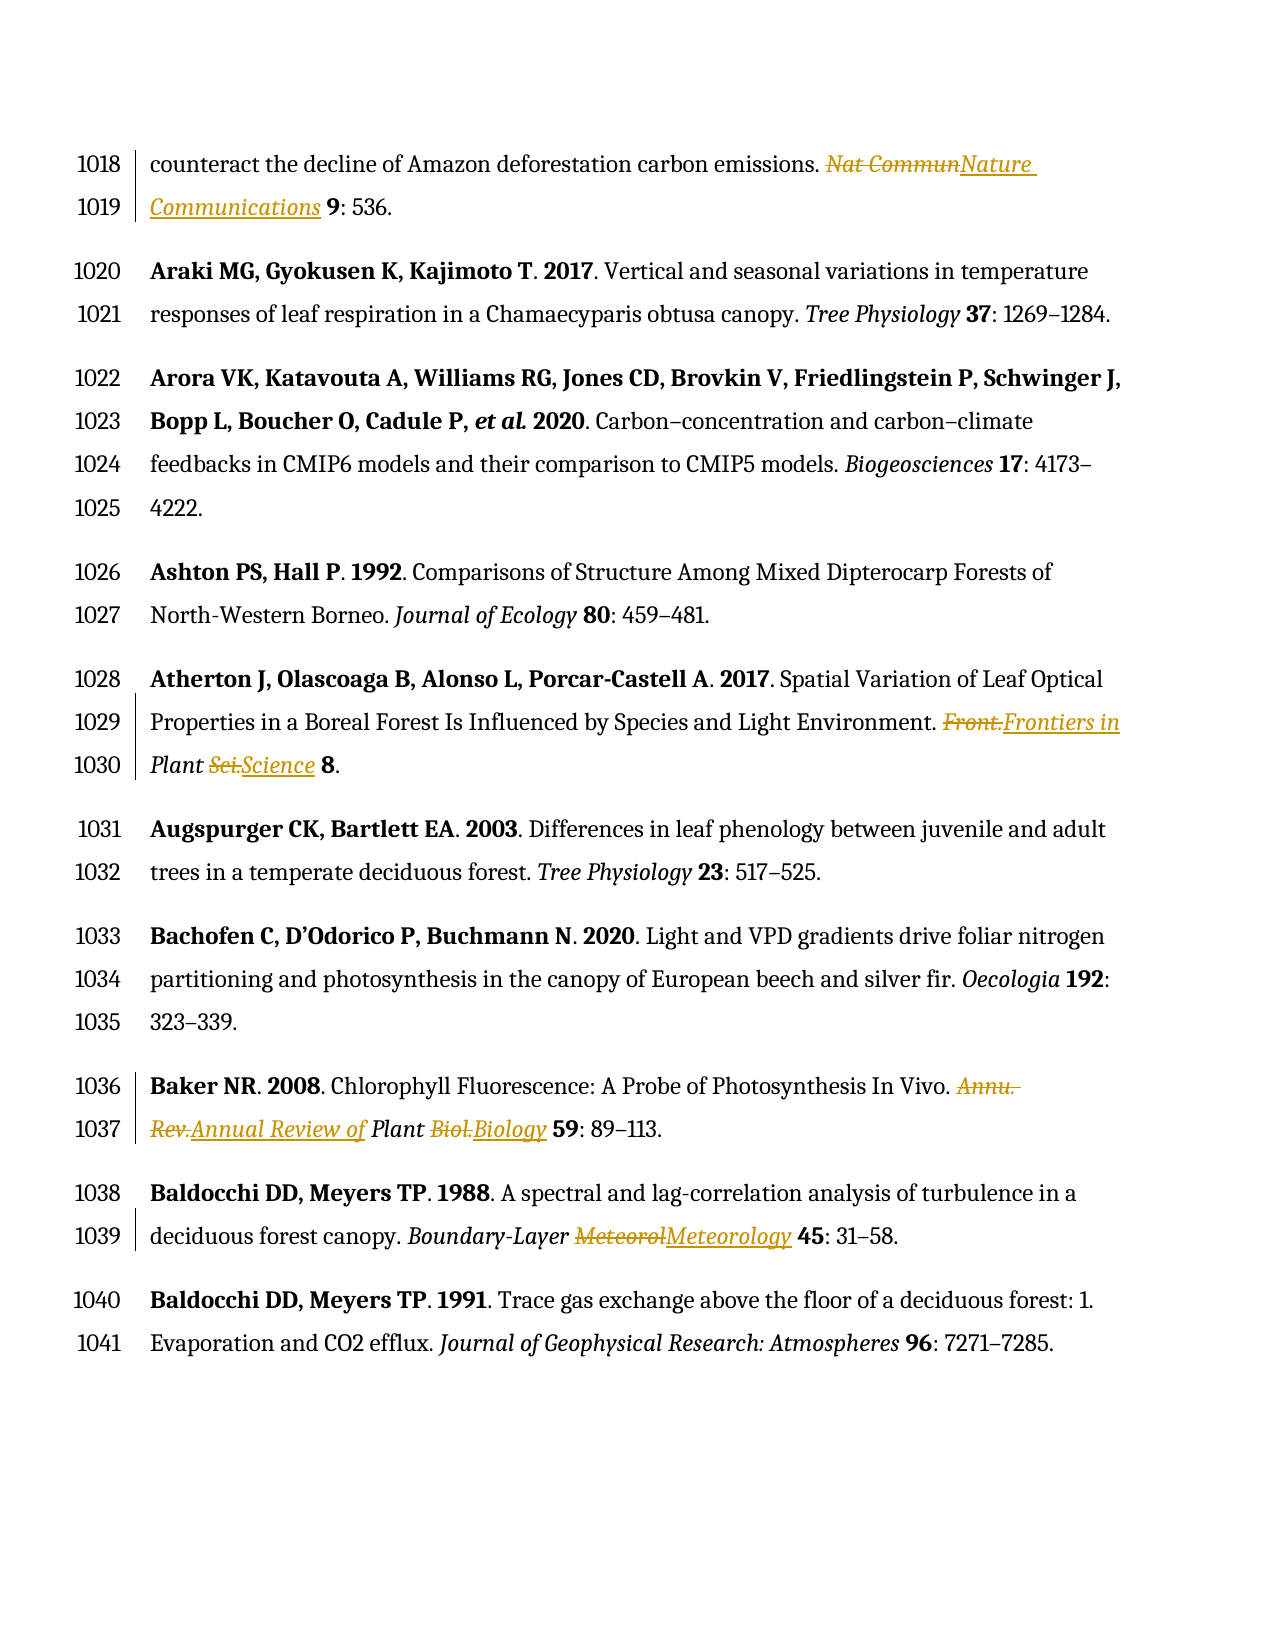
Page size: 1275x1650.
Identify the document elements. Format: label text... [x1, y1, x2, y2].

text Augspurger CK, Bartlett EA. 2003. Differences in leaf phenology between juvenile and adult trees in a temperate deciduous forest. Tree Physiology 23: 517–525. [150, 815, 1125, 887]
text Baldocchi DD, Meyers TP. 1991. Trace gas exchange above the floor of a deciduous forest: 1. Evaporation and CO2 efflux. Journal of Geophysical Research: Atmospheres 96: 7271–7285. [150, 1286, 1125, 1358]
text Baldocchi DD, Meyers TP. 1988. A spectral and lag-correlation analysis of turbulence in a deciduous forest canopy. Boundary-Layer 45: 31–58. [150, 1179, 1125, 1251]
text Araki MG, Gyokusen K, Kajimoto T. 2017. Vertical and seasonal variations in temperature responses of leaf respiration in a Chamaecyparis obtusa canopy. Tree Physiology 37: 1269–1284. [150, 257, 1125, 329]
text Arora VK, Katavouta A, Williams RG, Jones CD, Brovkin V, Friedlingstein P, Schwinger J, Bopp L, Boucher O, Cadule P, et al. 2020. Carbon–concentration and carbon–climate feedbacks in CMIP6 models and their comparison to CMIP5 models. Biogeosciences 17: 4173–4222. [150, 364, 1125, 522]
text Atherton J, Olascoaga B, Alonso L, Porcar-Castell A. 2017. Spatial Variation of Leaf Optical Properties in a Boreal Forest Is Influenced by Species and Light Environment. Plant 8. [150, 664, 1125, 779]
text Baker NR. 2008. Chlorophyll Fluorescence: A Probe of Photosynthesis In Vivo. Plant 59: 89–113. [150, 1072, 1125, 1144]
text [150, 150, 1125, 222]
text Bachofen C, D’Odorico P, Buchmann N. 2020. Light and VPD gradients drive foliar nitrogen partitioning and photosynthesis in the canopy of European beech and silver fir. Oecologia 192: 323–339. [150, 922, 1125, 1037]
text Ashton PS, Hall P. 1992. Comparisons of Structure Among Mixed Dipterocarp Forests of North-Western Borneo. Journal of Ecology 80: 459–481. [150, 557, 1125, 629]
